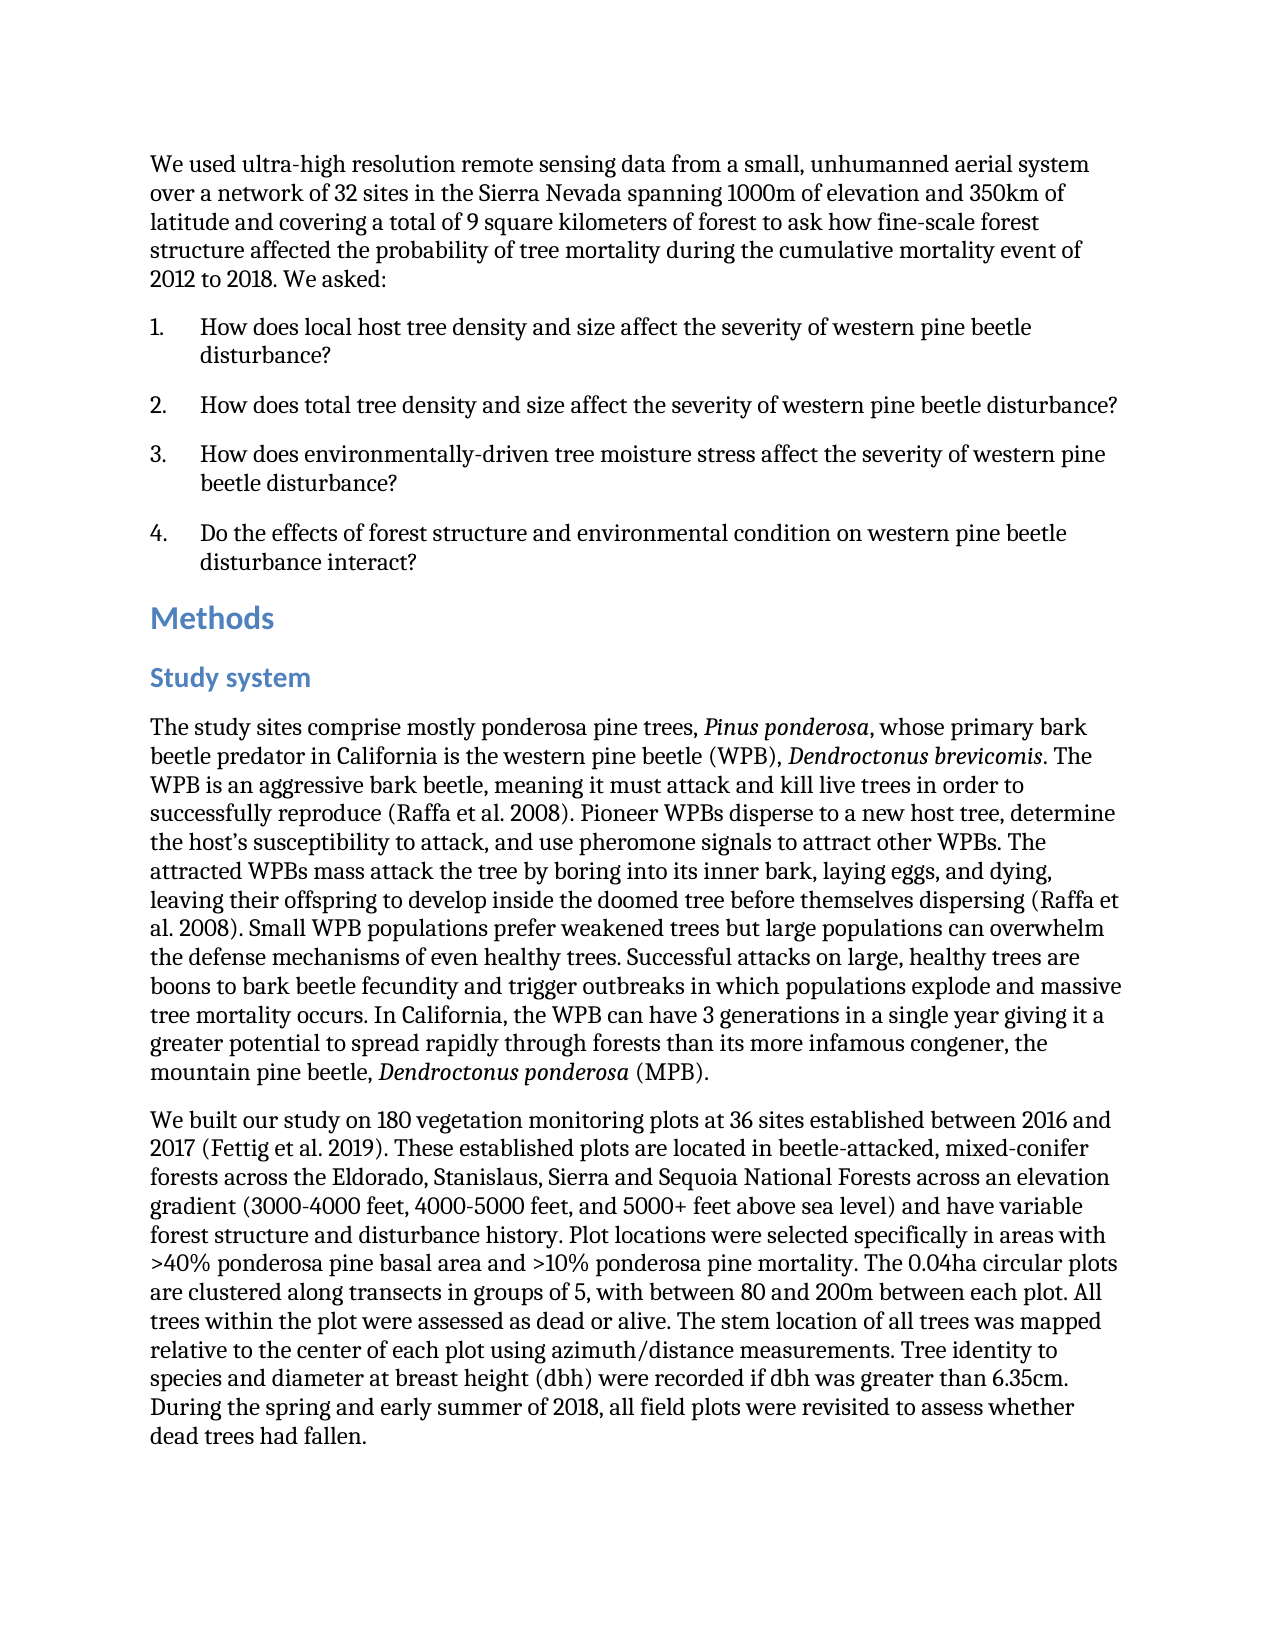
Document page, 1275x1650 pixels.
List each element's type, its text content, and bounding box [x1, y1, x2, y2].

text The study sites comprise mostly ponderosa pine trees, Pinus ponderosa, whose primary bark beetle predator in California is the western pine beetle (WPB), Dendroctonus brevicomis. The WPB is an aggressive bark beetle, meaning it must attack and kill live trees in order to successfully reproduce (Raffa et al. 2008). Pioneer WPBs disperse to a new host tree, determine the host’s susceptibility to attack, and use pheromone signals to attract other WPBs. The attracted WPBs mass attack the tree by boring into its inner bark, laying eggs, and dying, leaving their offspring to develop inside the doomed tree before themselves dispersing (Raffa et al. 2008). Small WPB populations prefer weakened trees but large populations can overwhelm the defense mechanisms of even healthy trees. Successful attacks on large, healthy trees are boons to bark beetle fecundity and trigger outbreaks in which populations explode and massive tree mortality occurs. In California, the WPB can have 3 generations in a single year giving it a greater potential to spread rapidly through forests than its more infamous congener, the mountain pine beetle, Dendroctonus ponderosa (MPB). [150, 713, 1125, 1087]
subtitle Methods [150, 597, 1125, 638]
list How does environmentally-driven tree moisture stress affect the severity of western pine beetle disturbance? [150, 440, 1125, 498]
list Do the effects of forest structure and environmental condition on western pine beetle disturbance interact? [150, 519, 1125, 576]
list How does local host tree density and size affect the severity of western pine beetle disturbance? [150, 312, 1125, 370]
subtitle Study system [150, 659, 1125, 694]
list How does total tree density and size affect the severity of western pine beetle disturbance? [150, 391, 1125, 419]
text We used ultra-high resolution remote sensing data from a small, unhumanned aerial system over a network of 32 sites in the Sierra Nevada spanning 1000m of elevation and 350km of latitude and covering a total of 9 square kilometers of forest to ask how fine-scale forest structure affected the probability of tree mortality during the cumulative mortality event of 2012 to 2018. We asked: [150, 150, 1125, 294]
text We built our study on 180 vegetation monitoring plots at 36 sites established between 2016 and 2017 (Fettig et al. 2019). These established plots are located in beetle-attacked, mixed-conifer forests across the Eldorado, Stanislaus, Sierra and Sequoia National Forests across an elevation gradient (3000-4000 feet, 4000-5000 feet, and 5000+ feet above sea level) and have variable forest structure and disturbance history. Plot locations were selected specifically in areas with >40% ponderosa pine basal area and >10% ponderosa pine mortality. The 0.04ha circular plots are clustered along transects in groups of 5, with between 80 and 200m between each plot. All trees within the plot were assessed as dead or alive. The stem location of all trees was mapped relative to the center of each plot using azimuth/distance measurements. Tree identity to species and diameter at breast height (dbh) were recorded if dbh was greater than 6.35cm. During the spring and early summer of 2018, all field plots were revisited to assess whether dead trees had fallen. [150, 1106, 1125, 1451]
